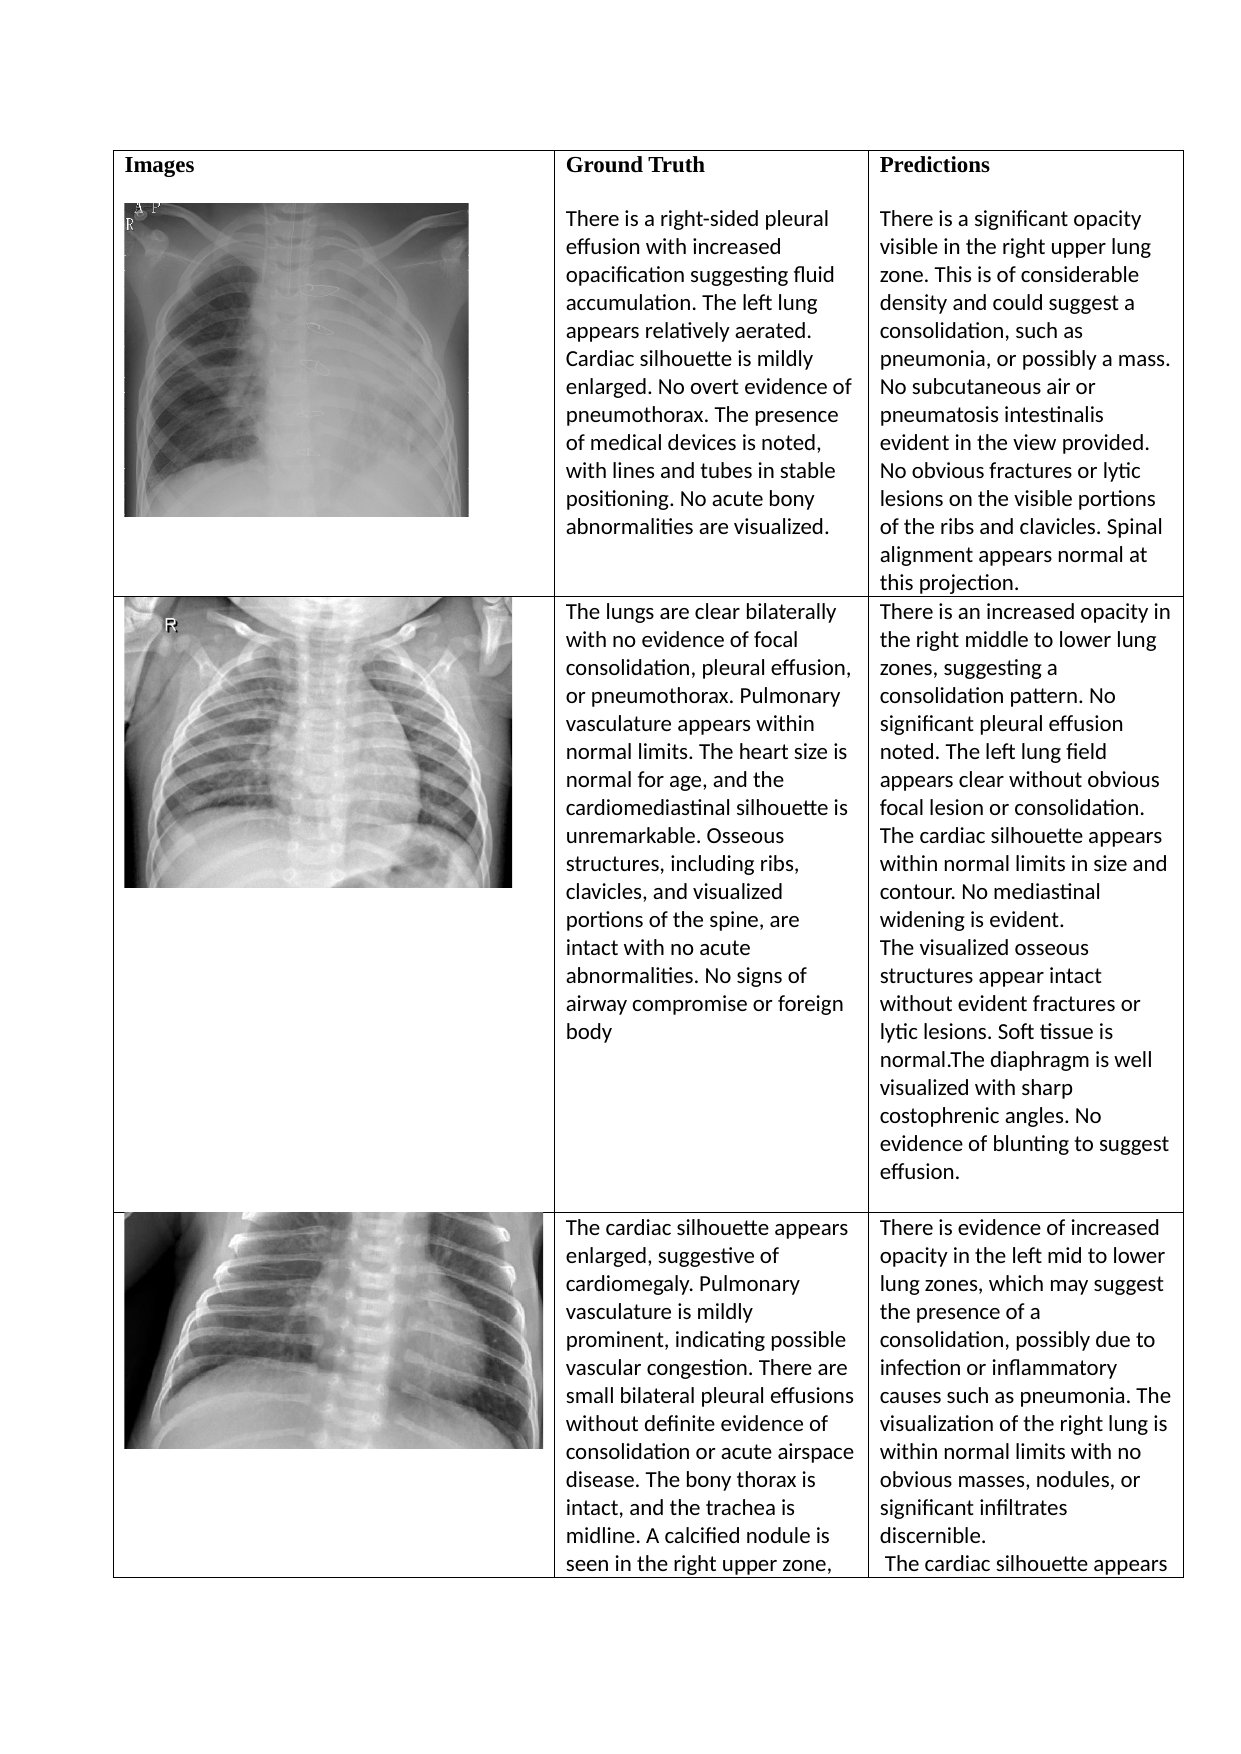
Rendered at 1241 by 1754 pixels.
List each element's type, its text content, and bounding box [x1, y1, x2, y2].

table_cell [114, 1213, 554, 1577]
table_header Images [114, 151, 554, 596]
table_header Predictions There is a significant opacity visible in the right upper lung zone. This is of considerable density and could suggest a consolidation, such as pneumonia, or possibly a mass. No subcutaneous air or pneumatosis intestinalis evident in the view provided. No obvious fractures or lytic lesions on the visible portions of the ribs and clavicles. Spinal alignment appears normal at this projection. [869, 151, 1183, 596]
picture [124, 203, 469, 517]
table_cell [869, 1213, 1183, 1577]
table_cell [555, 1213, 868, 1577]
picture [124, 597, 513, 888]
table_header Ground Truth There is a right-sided pleural effusion with increased opacification suggesting fluid accumulation. The left lung appears relatively aerated. Cardiac silhouette is mildly enlarged. No overt evidence of pneumothorax. The presence of medical devices is noted, with lines and tubes in stable positioning. No acute bony abnormalities are visualized. [555, 151, 868, 596]
table_cell The lungs are clear bilaterally with no evidence of focal consolidation, pleural effusion, or pneumothorax. Pulmonary vasculature appears within normal limits. The heart size is normal for age, and the cardiomediastinal silhouette is unremarkable. Osseous structures, including ribs, clavicles, and visualized portions of the spine, are intact with no acute abnormalities. No signs of airway compromise or foreign body [555, 597, 868, 1212]
table_cell There is an increased opacity in the right middle to lower lung zones, suggesting a consolidation pattern. No significant pleural effusion noted. The left lung field appears clear without obvious focal lesion or consolidation. The cardiac silhouette appears within normal limits in size and contour. No mediastinal widening is evident. The visualized osseous structures appear intact without evident fractures or lytic lesions. Soft tissue is normal.The diaphragm is well visualized with sharp costophrenic angles. No evidence of blunting to suggest effusion. [869, 597, 1183, 1212]
picture [124, 1212, 544, 1449]
table_cell [114, 597, 554, 1212]
